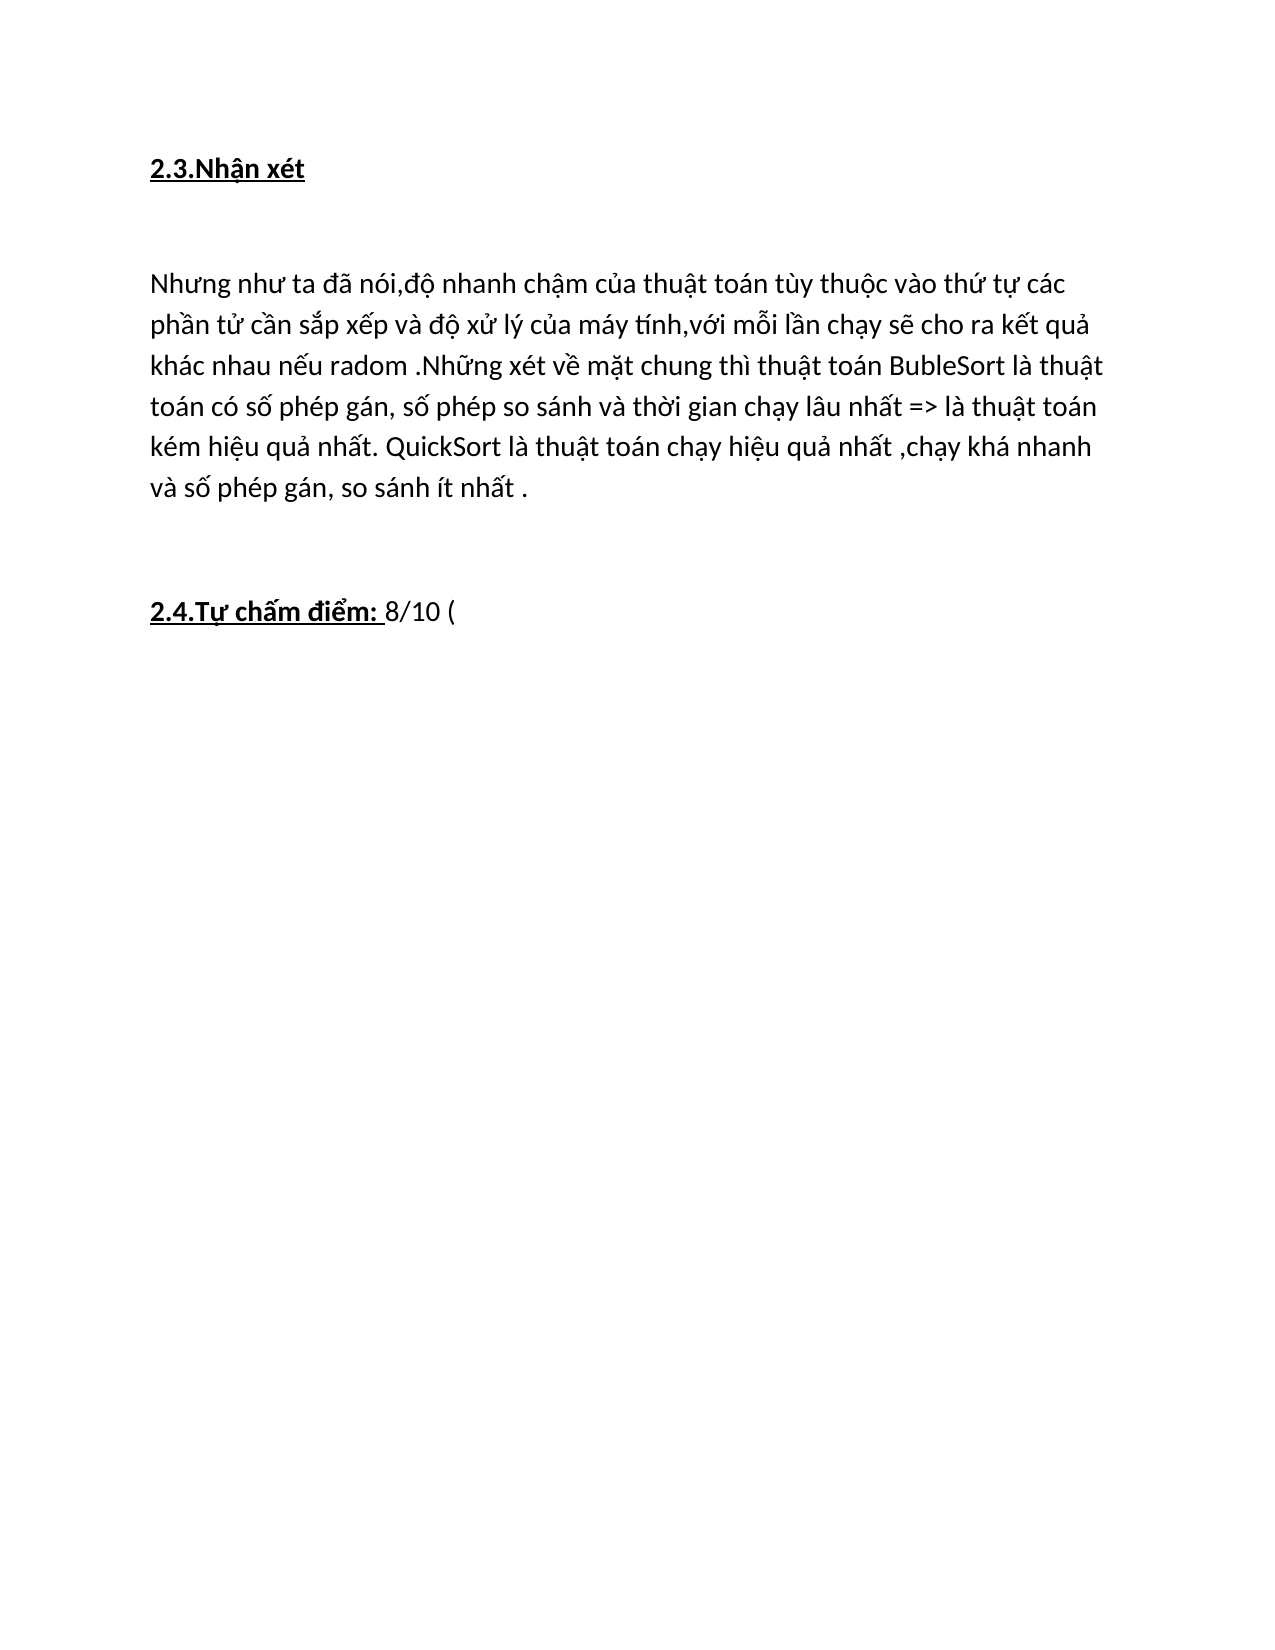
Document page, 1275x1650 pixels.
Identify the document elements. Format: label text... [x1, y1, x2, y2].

text 2.3.Nhận xét [150, 150, 1125, 186]
text Nhưng như ta đã nói,độ nhanh chậm của thuật toán tùy thuộc vào thứ tự các phần tử cần sắp xếp và độ xử lý của máy tính,với mỗi lần chạy sẽ cho ra kết quả khác nhau nếu radom .Những xét về mặt chung thì thuật toán BubleSort là thuật toán có số phép gán, số phép so sánh và thời gian chạy lâu nhất => là thuật toán kém hiệu quả nhất. QuickSort là thuật toán chạy hiệu quả nhất ,chạy khá nhanh và số phép gán, so sánh ít nhất . [150, 265, 1125, 505]
text 2.4.Tự chấm điểm: 8/10 ( [150, 593, 1125, 629]
